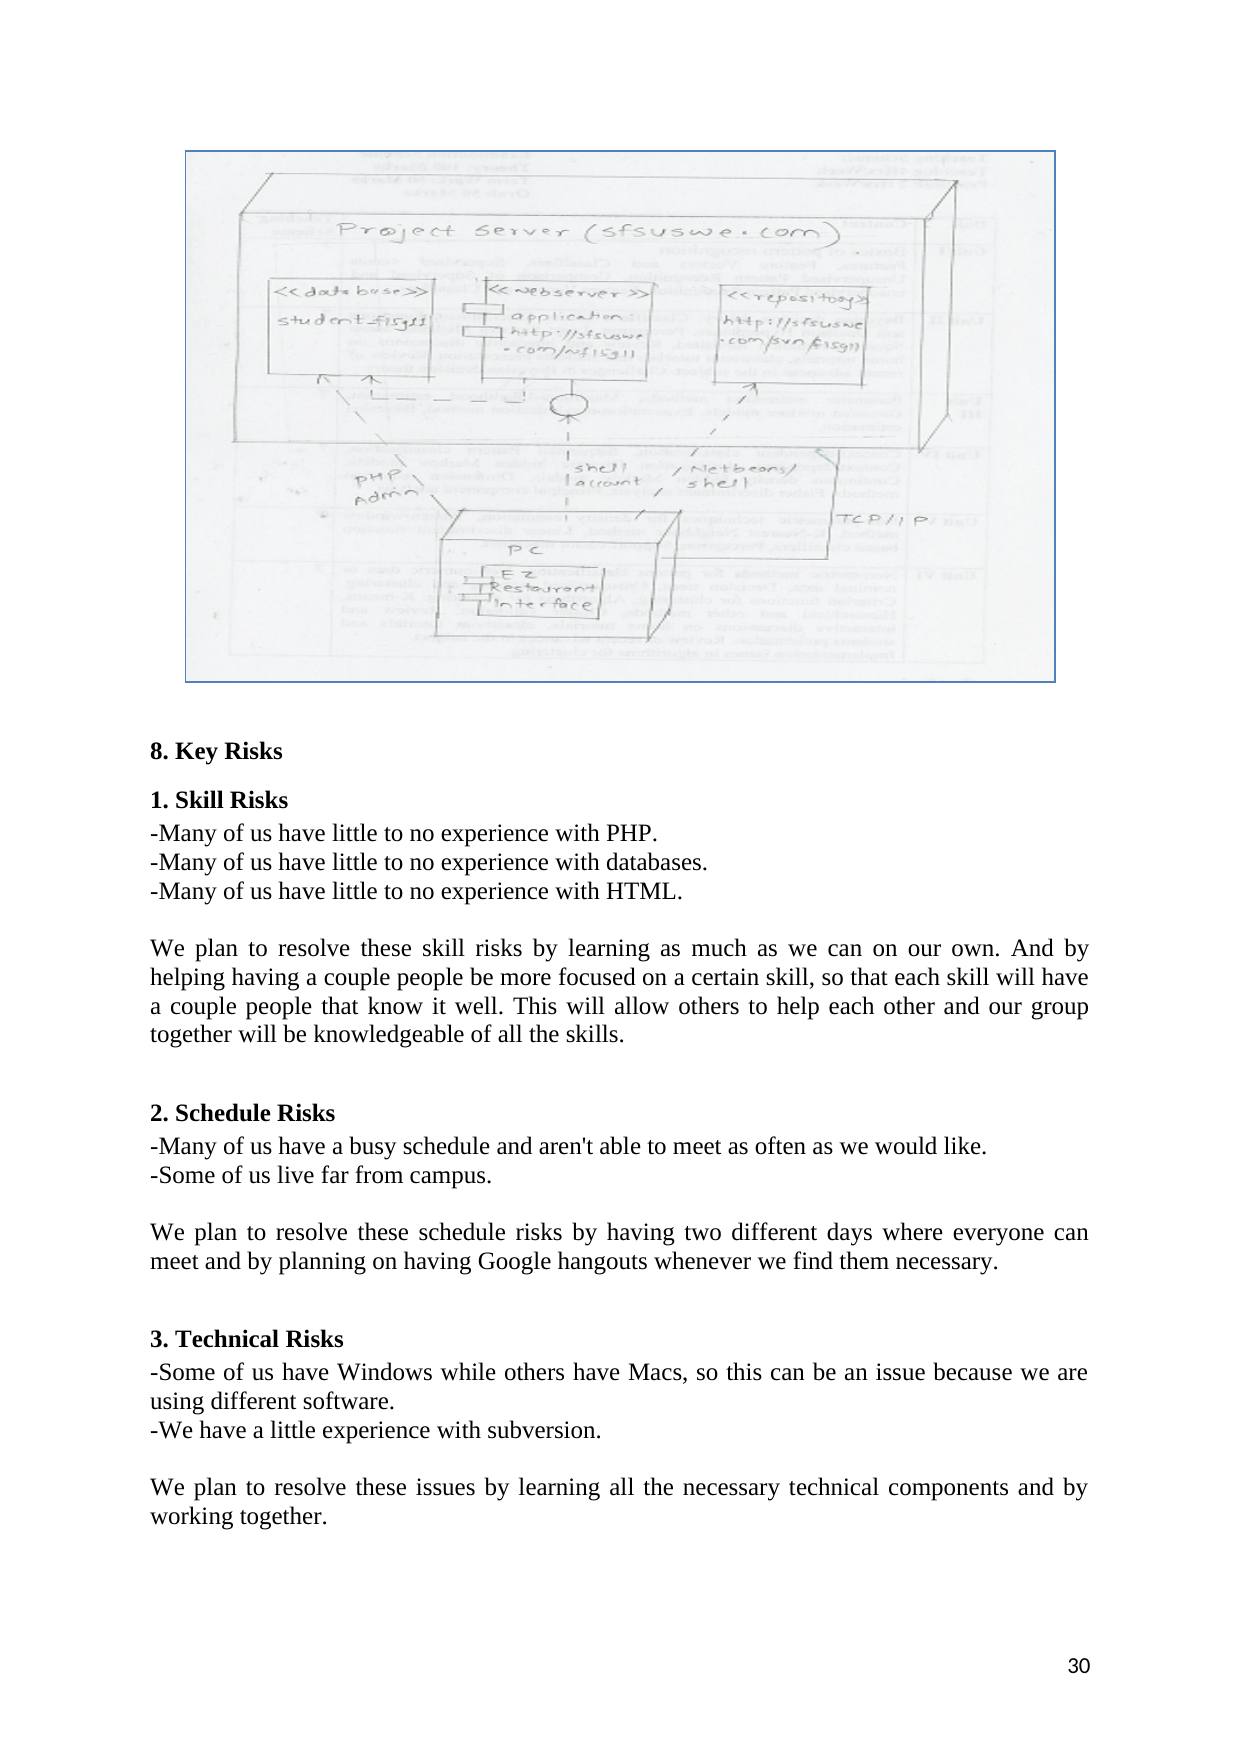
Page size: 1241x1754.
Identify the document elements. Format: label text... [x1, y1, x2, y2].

subtitle 3. Technical Risks [150, 1324, 1090, 1353]
text -Some of us have Windows while others have Macs, so this can be an issue because we are using different software. [150, 1357, 1090, 1415]
picture [186, 152, 1054, 681]
text -Many of us have little to no experience with databases. [150, 847, 1090, 876]
text -We have a little experience with subversion. [150, 1415, 1090, 1443]
text -Many of us have little to no experience with HTML. [150, 876, 1090, 904]
text -Many of us have a busy schedule and aren't able to meet as often as we would like. [150, 1131, 1090, 1160]
text We plan to resolve these skill risks by learning as much as we can on our own. And by helping having a couple people be more focused on a certain skill, so that each skill will have a couple people that know it well. This will allow others to help each other and our group together will be knowledgeable of all the skills. [150, 933, 1090, 1048]
subtitle 1. Skill Risks [150, 785, 1090, 814]
text We plan to resolve these issues by learning all the necessary technical components and by working together. [150, 1472, 1090, 1530]
text We plan to resolve these schedule risks by having two different days where everyone can meet and by planning on having Google hangouts whenever we find them necessary. [150, 1217, 1090, 1275]
subtitle 2. Schedule Risks [150, 1098, 1090, 1127]
text -Some of us live far from campus. [150, 1160, 1090, 1188]
subtitle 8. Key Risks [150, 736, 1090, 764]
text -Many of us have little to no experience with PHP. [150, 818, 1090, 847]
